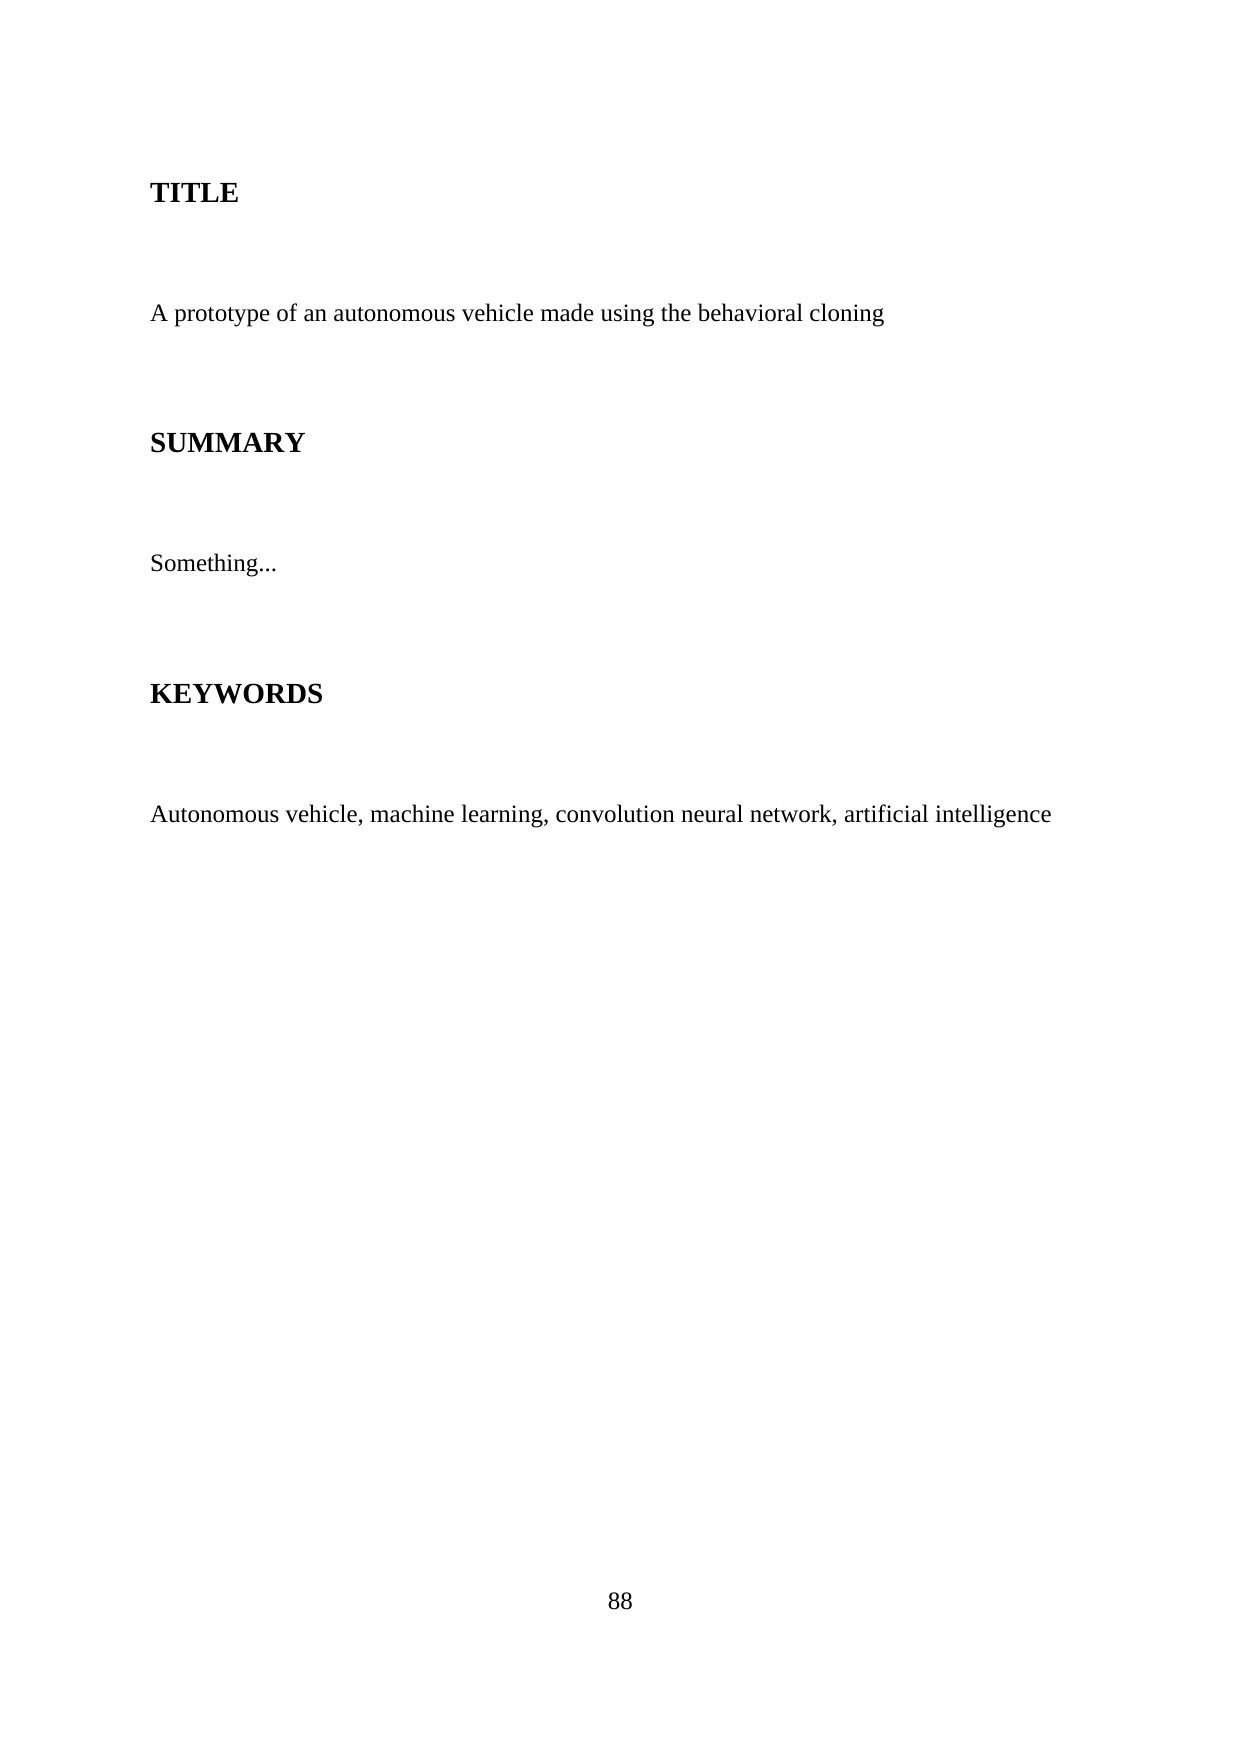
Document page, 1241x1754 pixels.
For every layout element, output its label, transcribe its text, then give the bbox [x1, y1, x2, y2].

subtitle TITLE [150, 175, 1090, 208]
text Autonomous vehicle, machine learning, convolution neural network, artificial intelligence [150, 799, 1090, 827]
subtitle SUMMARY [150, 426, 1090, 459]
text Something... [150, 548, 1090, 577]
subtitle KEYWORDS [150, 676, 1090, 709]
text A prototype of an autonomous vehicle made using the behavioral cloning [150, 298, 1090, 326]
